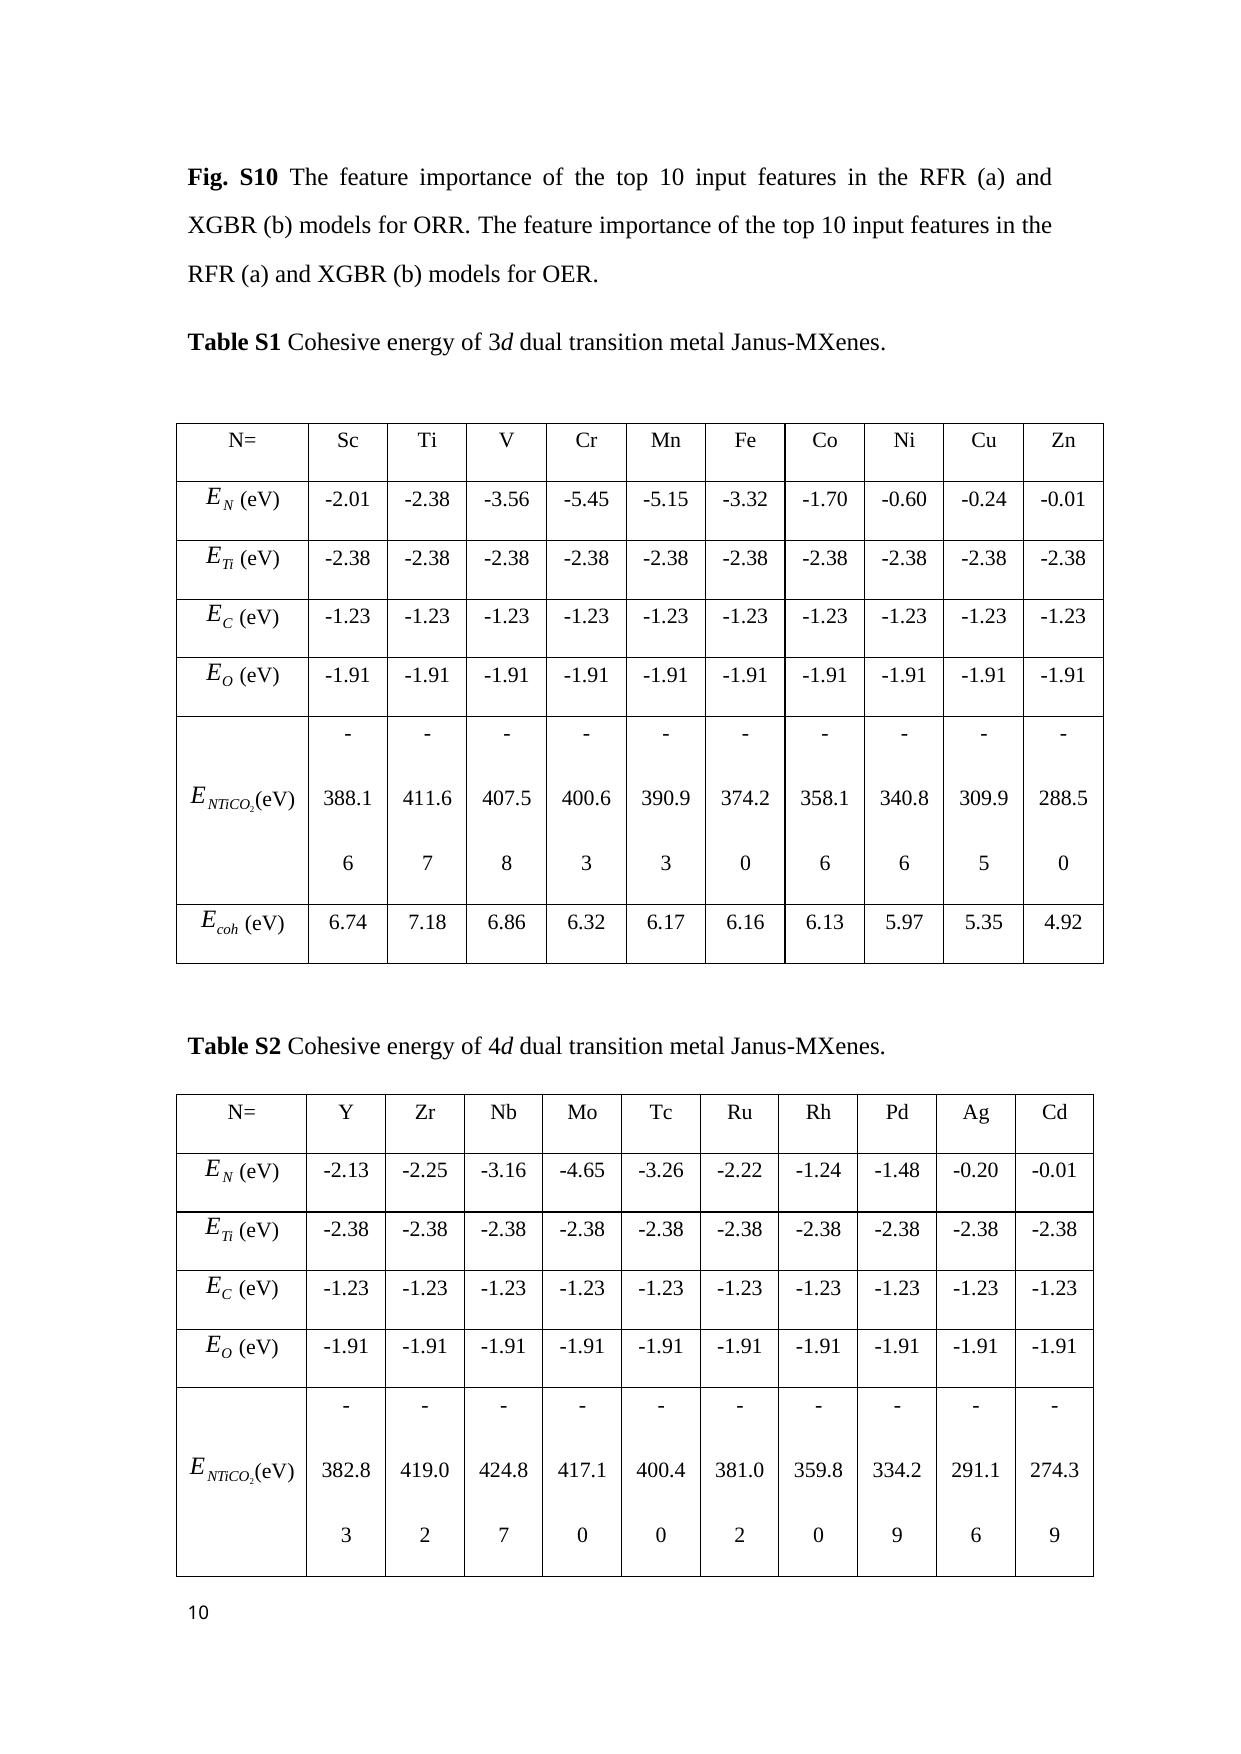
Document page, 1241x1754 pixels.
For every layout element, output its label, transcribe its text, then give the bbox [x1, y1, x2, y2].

table_cell -2.25 [386, 1154, 464, 1211]
table_header Co [786, 424, 864, 481]
table_cell (eV) [177, 1154, 306, 1211]
table_cell -1.91 [706, 658, 784, 716]
table_header Fe [706, 424, 784, 481]
table_cell -3.32 [706, 482, 784, 540]
table_cell -3.26 [622, 1154, 700, 1211]
table_cell -2.38 [388, 541, 466, 598]
table_cell -419.02 [386, 1388, 464, 1576]
table_cell -374.20 [706, 717, 784, 904]
table_cell 6.86 [467, 905, 546, 963]
table_cell -1.91 [627, 658, 705, 716]
table_cell -340.86 [865, 717, 943, 904]
table_cell -1.91 [388, 658, 466, 716]
table_cell -2.38 [937, 1213, 1015, 1270]
table_cell -1.23 [627, 600, 705, 657]
table_header N= [177, 424, 308, 481]
table_cell (eV) [177, 1330, 306, 1387]
table_cell -390.93 [627, 717, 705, 904]
table_cell -1.23 [937, 1271, 1015, 1329]
table_cell -2.38 [706, 541, 784, 598]
text Table S1 Cohesive energy of 3d dual transition metal Janus-MXenes. [187, 325, 1053, 357]
table_cell 5.97 [865, 905, 943, 963]
table_cell -1.23 [779, 1271, 857, 1329]
table_cell -400.63 [547, 717, 626, 904]
table_cell 6.32 [547, 905, 626, 963]
table_cell -291.16 [937, 1388, 1015, 1576]
table_cell -358.16 [786, 717, 864, 904]
table_cell -359.80 [779, 1388, 857, 1576]
table_cell -0.01 [1024, 482, 1103, 540]
table_cell -1.23 [622, 1271, 700, 1329]
table_cell -288.50 [1024, 717, 1103, 904]
table_cell -1.91 [622, 1330, 700, 1387]
table_cell -2.38 [309, 541, 387, 598]
table_cell -1.23 [786, 600, 864, 657]
table_cell -0.20 [937, 1154, 1015, 1211]
table_cell -1.91 [543, 1330, 621, 1387]
table_cell -2.38 [786, 541, 864, 598]
table_cell -3.16 [465, 1154, 542, 1211]
table_cell -2.38 [865, 541, 943, 598]
table_cell -1.91 [944, 658, 1023, 716]
table_cell -2.38 [622, 1213, 700, 1270]
table_cell -1.23 [543, 1271, 621, 1329]
table_header V [467, 424, 546, 481]
table_cell (eV) [177, 482, 308, 540]
table_cell -1.24 [779, 1154, 857, 1211]
table_cell -334.29 [858, 1388, 936, 1576]
table_cell -1.23 [865, 600, 943, 657]
table_cell 6.74 [309, 905, 387, 963]
table_cell 7.18 [388, 905, 466, 963]
table_cell -2.38 [467, 541, 546, 598]
table_header Cd [1016, 1095, 1093, 1153]
table_cell (eV) [177, 658, 308, 716]
table_cell -1.23 [467, 600, 546, 657]
table_cell -424.87 [465, 1388, 542, 1576]
table_header Tc [622, 1095, 700, 1153]
table_header Mn [627, 424, 705, 481]
table_header Sc [309, 424, 387, 481]
table_cell -1.23 [309, 600, 387, 657]
table_cell -1.23 [858, 1271, 936, 1329]
table_cell -1.23 [547, 600, 626, 657]
table_cell -2.38 [388, 482, 466, 540]
table_cell (eV) [177, 541, 308, 598]
table_cell -388.16 [309, 717, 387, 904]
table_cell -0.24 [944, 482, 1023, 540]
table_cell -1.23 [701, 1271, 778, 1329]
table_cell -4.65 [543, 1154, 621, 1211]
table_cell -2.38 [386, 1213, 464, 1270]
table_header Ni [865, 424, 943, 481]
table_cell -1.70 [786, 482, 864, 540]
table_cell 5.35 [944, 905, 1023, 963]
table_cell -2.38 [543, 1213, 621, 1270]
table_cell -411.67 [388, 717, 466, 904]
table_header Ti [388, 424, 466, 481]
table_cell (eV) [177, 1388, 306, 1576]
table_cell -5.15 [627, 482, 705, 540]
table_cell -1.91 [786, 658, 864, 716]
table_cell -1.91 [779, 1330, 857, 1387]
table_cell -2.38 [547, 541, 626, 598]
table_cell -1.91 [858, 1330, 936, 1387]
table_cell -2.38 [465, 1213, 542, 1270]
table_cell -1.91 [467, 658, 546, 716]
table_cell -2.38 [1016, 1213, 1093, 1270]
table_cell -1.23 [706, 600, 784, 657]
table_cell (eV) [177, 1271, 306, 1329]
table_cell -2.01 [309, 482, 387, 540]
table_cell (eV) [177, 600, 308, 657]
table_cell 6.16 [706, 905, 784, 963]
table_cell -309.95 [944, 717, 1023, 904]
table_header Mo [543, 1095, 621, 1153]
table_cell -1.23 [307, 1271, 385, 1329]
table_cell 6.17 [627, 905, 705, 963]
table_cell -2.38 [627, 541, 705, 598]
table_cell -1.91 [1016, 1330, 1093, 1387]
table_cell -382.83 [307, 1388, 385, 1576]
table_cell -1.91 [547, 658, 626, 716]
table_header Ag [937, 1095, 1015, 1153]
table_cell -1.23 [388, 600, 466, 657]
table_cell -0.60 [865, 482, 943, 540]
table_cell -2.22 [701, 1154, 778, 1211]
table_header Cr [547, 424, 626, 481]
table_header Nb [465, 1095, 542, 1153]
table_cell -381.02 [701, 1388, 778, 1576]
table_cell -2.13 [307, 1154, 385, 1211]
table_cell -2.38 [1024, 541, 1103, 598]
table_cell -2.38 [858, 1213, 936, 1270]
table_header Zr [386, 1095, 464, 1153]
table_cell (eV) [177, 717, 308, 904]
table_cell -407.58 [467, 717, 546, 904]
table_cell -1.91 [865, 658, 943, 716]
table_cell -2.38 [701, 1213, 778, 1270]
table_cell 4.92 [1024, 905, 1103, 963]
table_cell -400.40 [622, 1388, 700, 1576]
table_cell -1.91 [701, 1330, 778, 1387]
table_cell -2.38 [307, 1213, 385, 1270]
table_cell -1.91 [937, 1330, 1015, 1387]
table_cell 6.13 [786, 905, 864, 963]
text Table S2 Cohesive energy of 4d dual transition metal Janus-MXenes. [187, 1029, 1053, 1062]
subtitle Fig. S10 The feature importance of the top 10 input features in the RFR (a) and XGBR (b) models for ORR. The feature importance of the top 10 input features in the RFR (a) and XGBR (b) models for OER. [187, 160, 1053, 290]
table_header Y [307, 1095, 385, 1153]
table_cell -274.39 [1016, 1388, 1093, 1576]
table_cell -1.91 [307, 1330, 385, 1387]
table_cell -1.91 [1024, 658, 1103, 716]
table_cell -1.91 [465, 1330, 542, 1387]
table_cell -1.23 [1016, 1271, 1093, 1329]
table_cell -417.10 [543, 1388, 621, 1576]
table_cell -1.23 [386, 1271, 464, 1329]
table_cell -1.91 [309, 658, 387, 716]
table_cell -5.45 [547, 482, 626, 540]
table_header Cu [944, 424, 1023, 481]
table_cell -1.91 [386, 1330, 464, 1387]
table_header N= [177, 1095, 306, 1153]
table_cell -3.56 [467, 482, 546, 540]
table_cell -1.23 [944, 600, 1023, 657]
table_header Zn [1024, 424, 1103, 481]
table_cell -1.48 [858, 1154, 936, 1211]
table_cell -2.38 [944, 541, 1023, 598]
table_cell -1.23 [465, 1271, 542, 1329]
table_cell (eV) [177, 905, 308, 963]
table_header Pd [858, 1095, 936, 1153]
table_cell (eV) [177, 1213, 306, 1270]
table_cell -1.23 [1024, 600, 1103, 657]
table_header Ru [701, 1095, 778, 1153]
table_header Rh [779, 1095, 857, 1153]
table_cell -2.38 [779, 1213, 857, 1270]
table_cell -0.01 [1016, 1154, 1093, 1211]
